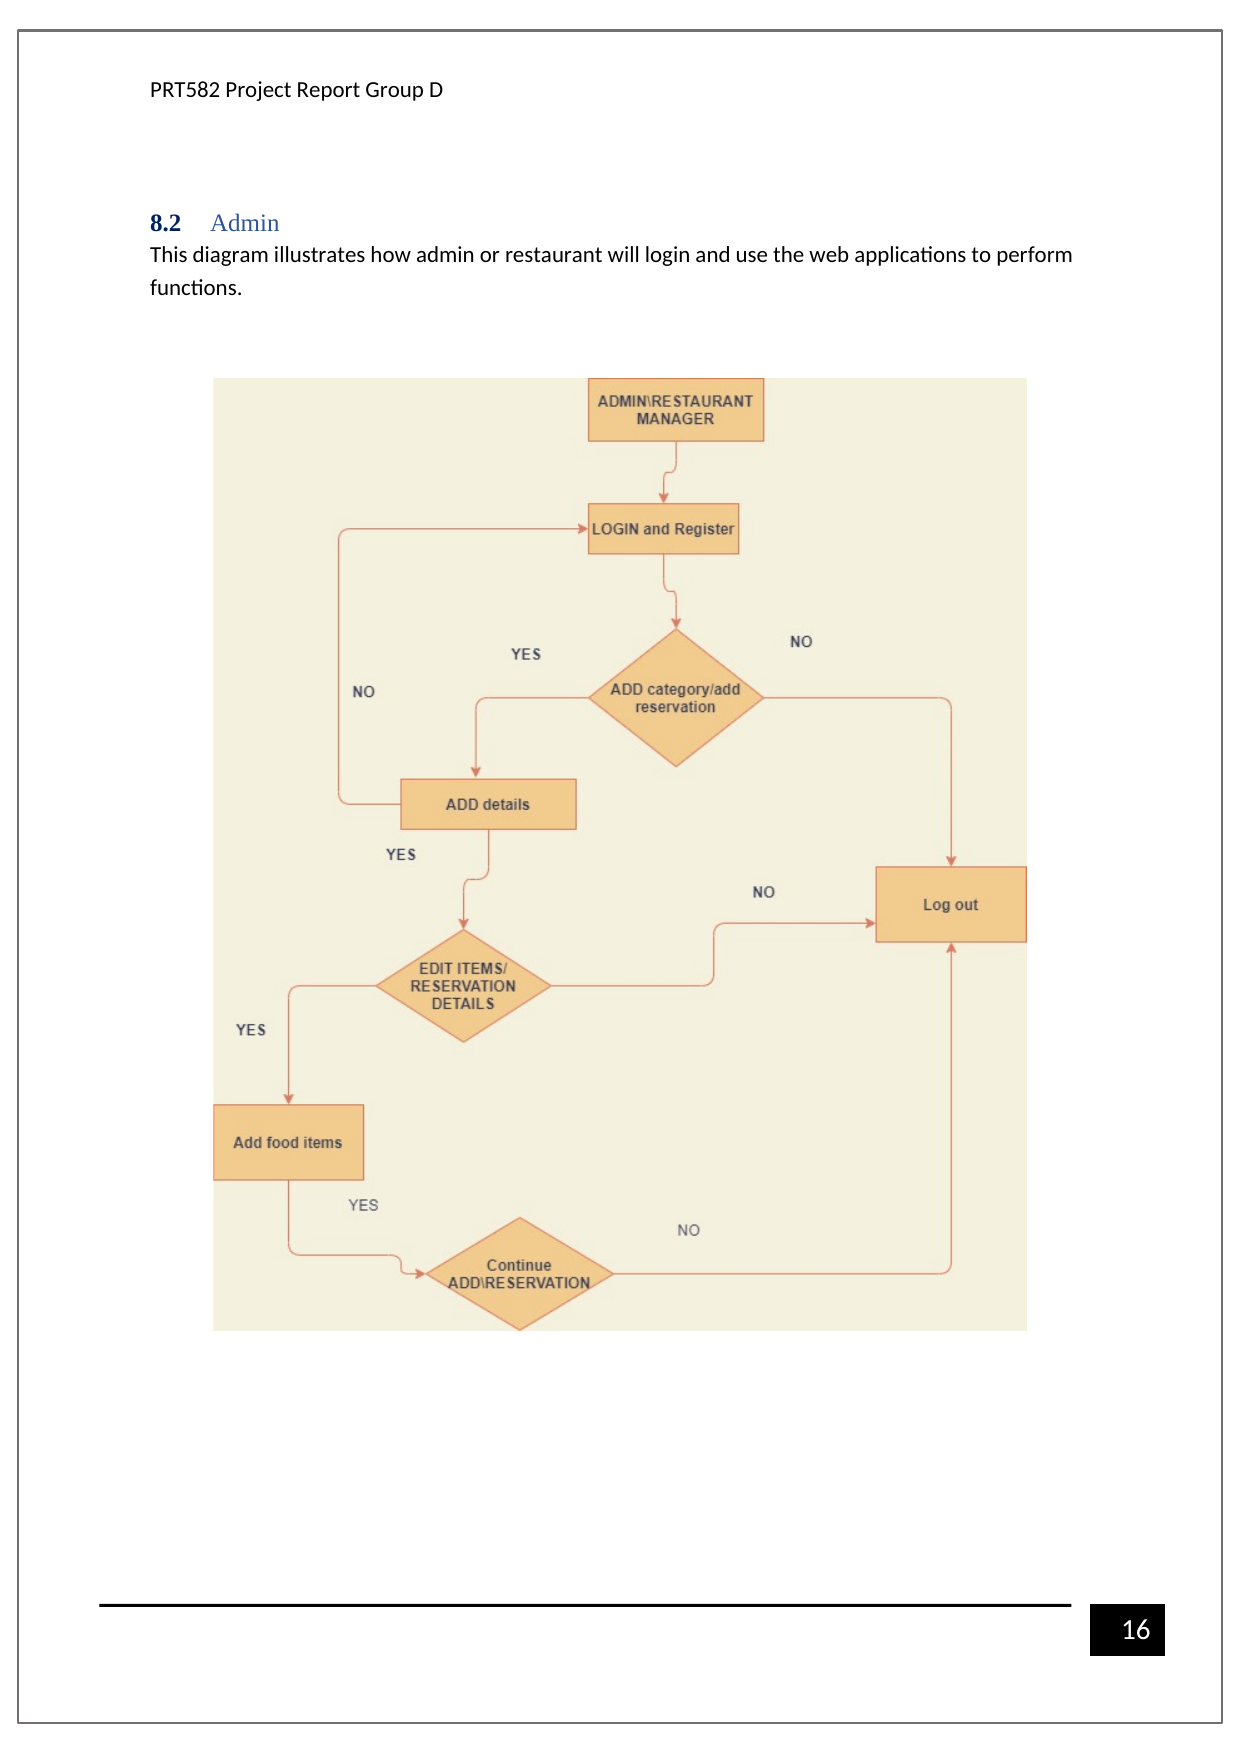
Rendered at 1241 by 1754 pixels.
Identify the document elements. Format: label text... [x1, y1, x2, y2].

picture [213, 378, 1027, 1331]
subtitle Admin [150, 208, 1090, 236]
text This diagram illustrates how admin or restaurant will login and use the web applications to perform functions. [150, 241, 1090, 301]
